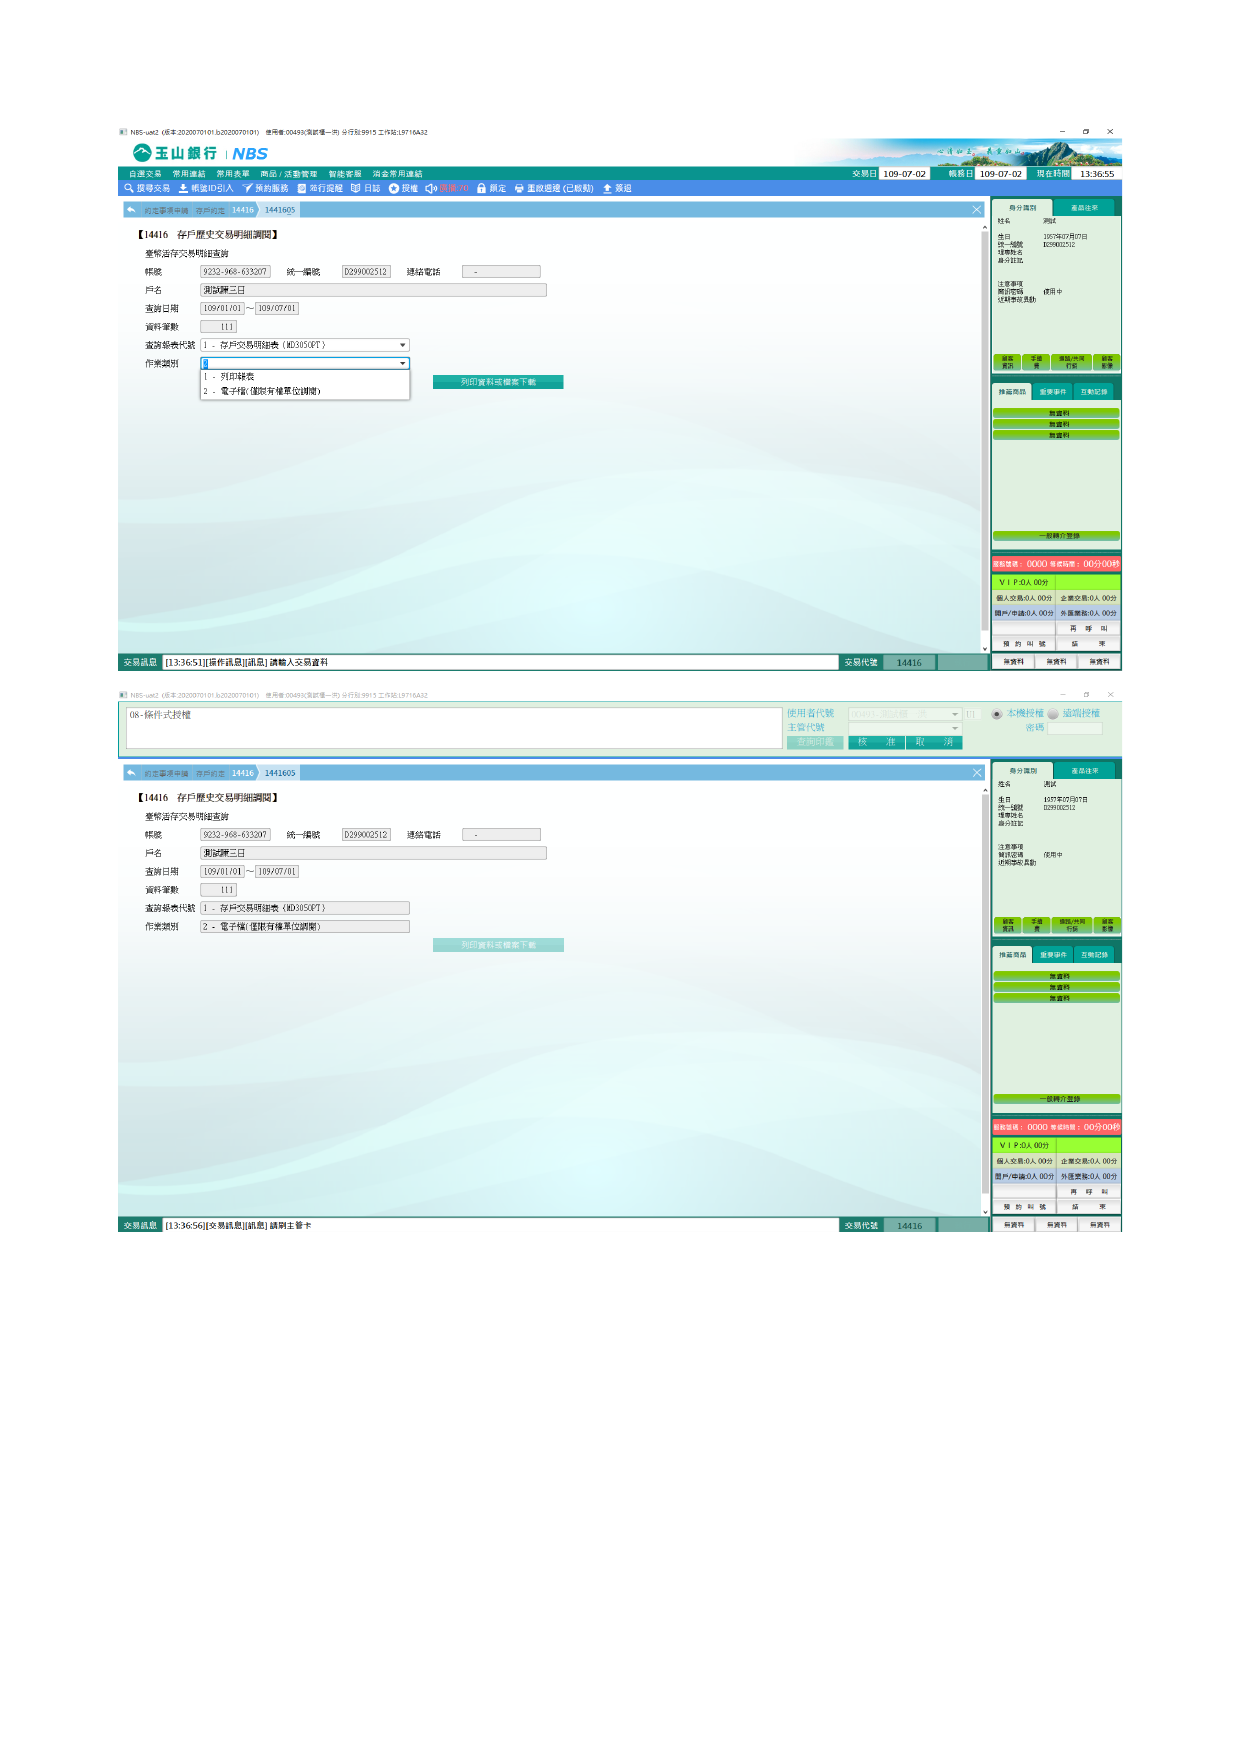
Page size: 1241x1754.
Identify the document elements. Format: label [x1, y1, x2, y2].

picture [118, 689, 1123, 1232]
picture [118, 127, 1123, 671]
